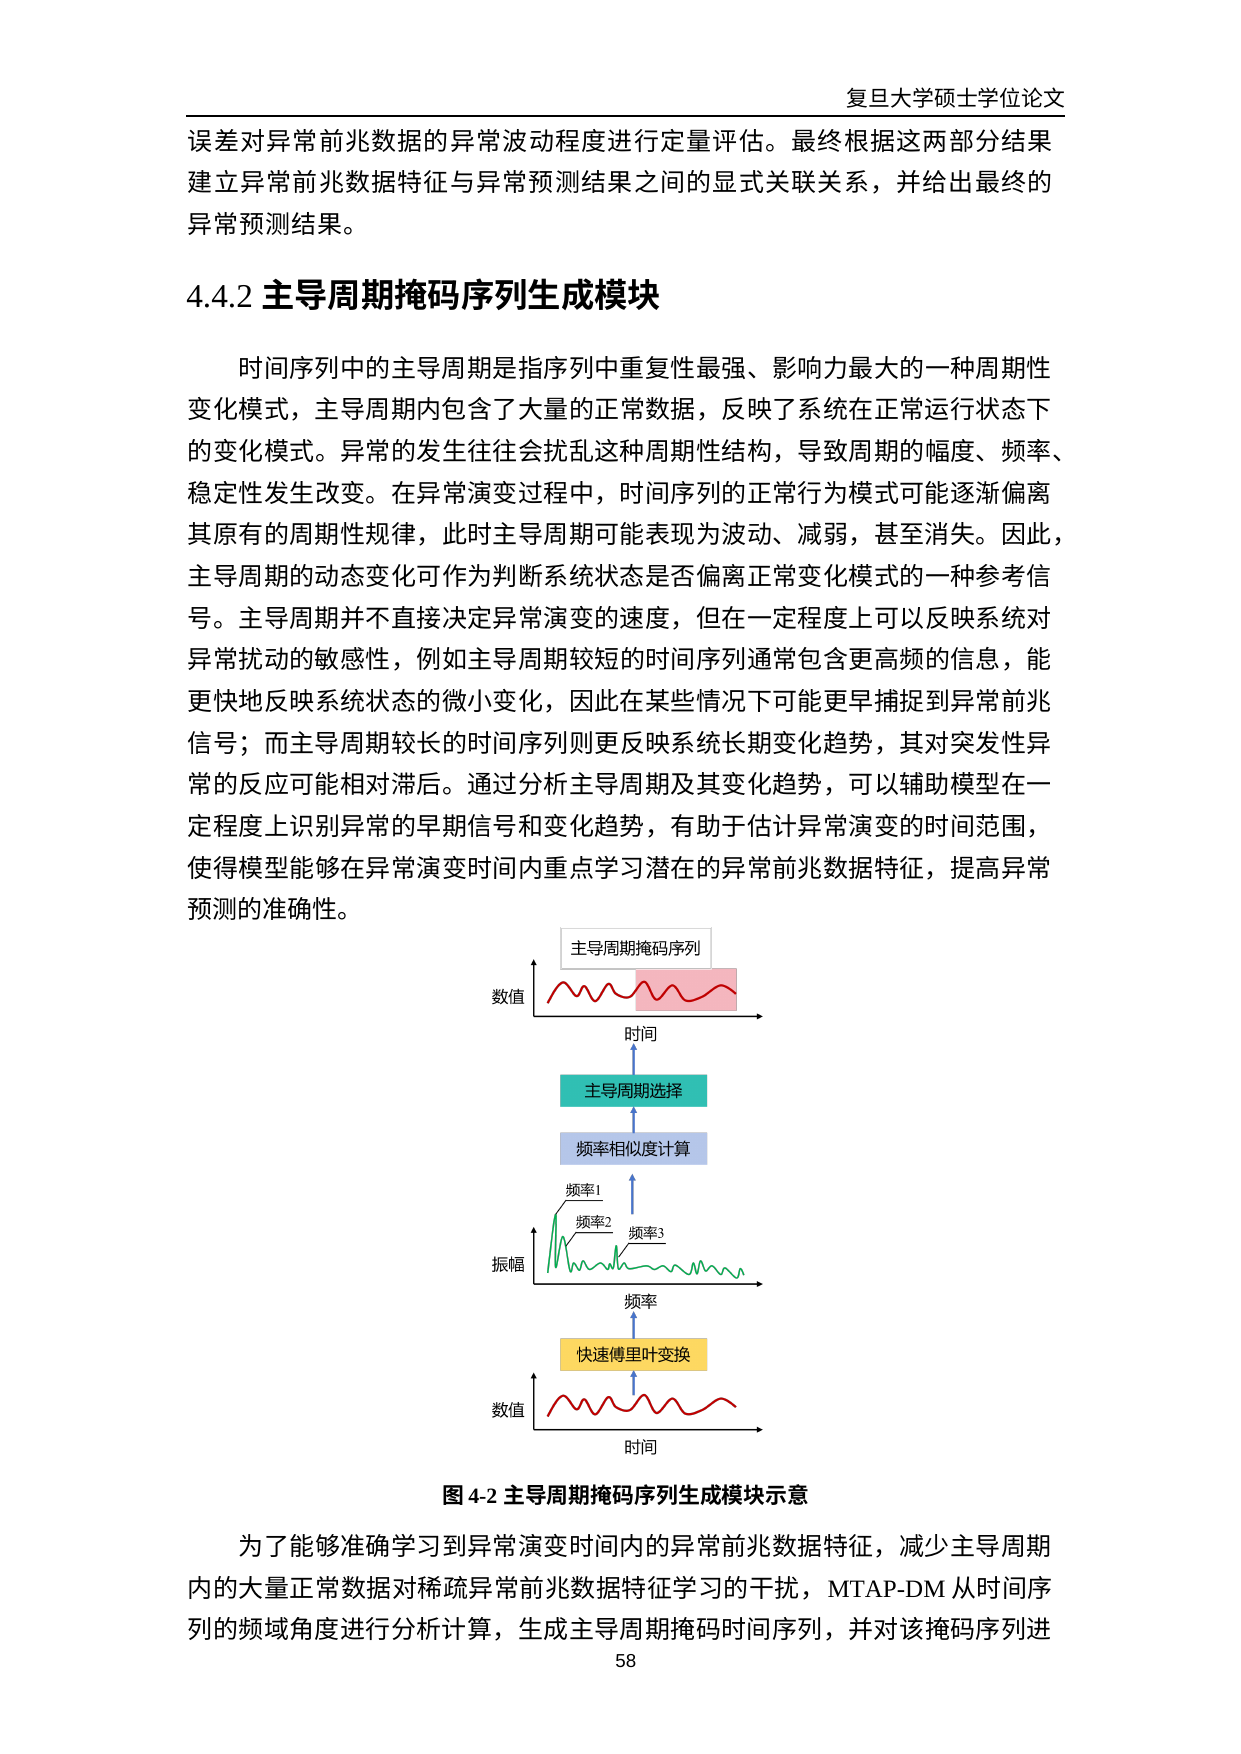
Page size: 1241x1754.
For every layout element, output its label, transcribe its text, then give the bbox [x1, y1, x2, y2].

picture [482, 927, 769, 1466]
text 时间序列中的主导周期是指序列中重复性最强、影响力最大的一种周期性变化模式，主导周期内包含了大量的正常数据，反映了系统在正常运行状态下的变化模式。异常的发生往往会扰乱这种周期性结构，导致周期的幅度、频率、稳定性发生改变。在异常演变过程中，时间序列的正常行为模式可能逐渐偏离其原有的周期性规律，此时主导周期可能表现为波动、减弱，甚至消失。因此，主导周期的动态变化可作为判断系统状态是否偏离正常变化模式的一种参考信号。主导周期并不直接决定异常演变的速度，但在一定程度上可以反映系统对异常扰动的敏感性，例如主导周期较短的时间序列通常包含更高频的信息，能更快地反映系统状态的微小变化，因此在某些情况下可能更早捕捉到异常前兆信号；而主导周期较长的时间序列则更反映系统长期变化趋势，其对突发性异常的反应可能相对滞后。通过分析主导周期及其变化趋势，可以辅助模型在一定程度上识别异常的早期信号和变化趋势，有助于估计异常演变的时间范围，使得模型能够在异常演变时间内重点学习潜在的异常前兆数据特征，提高异常预测的准确性。 [188, 344, 1053, 927]
text 图4-2 主导周期掩码序列生成模块示意 [186, 1478, 1065, 1510]
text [188, 117, 1053, 242]
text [188, 1522, 1053, 1647]
subtitle 主导周期掩码序列生成模块 [186, 269, 1065, 317]
